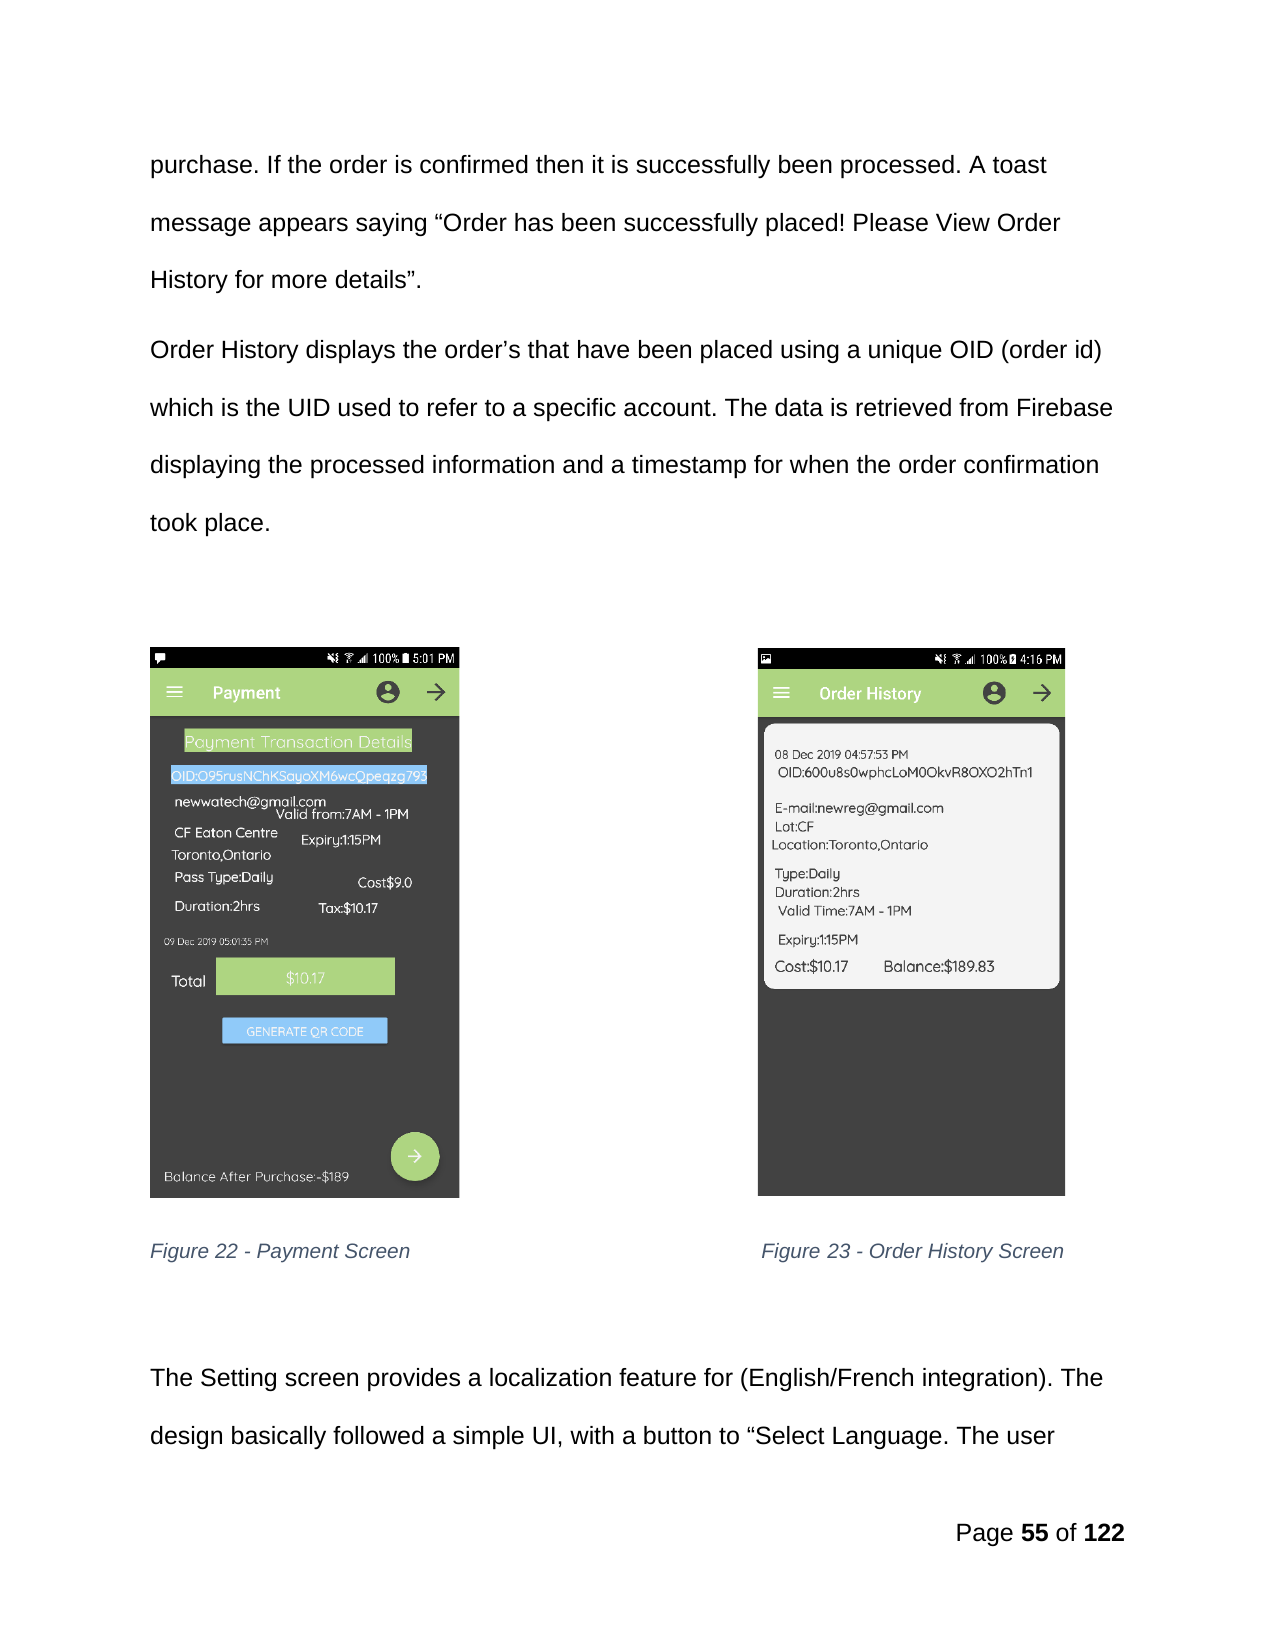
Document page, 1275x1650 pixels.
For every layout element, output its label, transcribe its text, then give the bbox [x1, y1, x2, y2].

picture [150, 647, 460, 1198]
text Figure 22 - Payment Screen Figure 23 - Order History Screen [150, 1239, 1125, 1263]
text Order History displays the order’s that have been placed using a unique OID (order id) which is the UID used to refer to a specific account. The data is retrieved from Firebase displaying the processed information and a timestamp for when the order confirmation took place. [150, 335, 1125, 536]
picture [757, 648, 1066, 1196]
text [150, 1363, 1125, 1449]
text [150, 150, 1125, 294]
